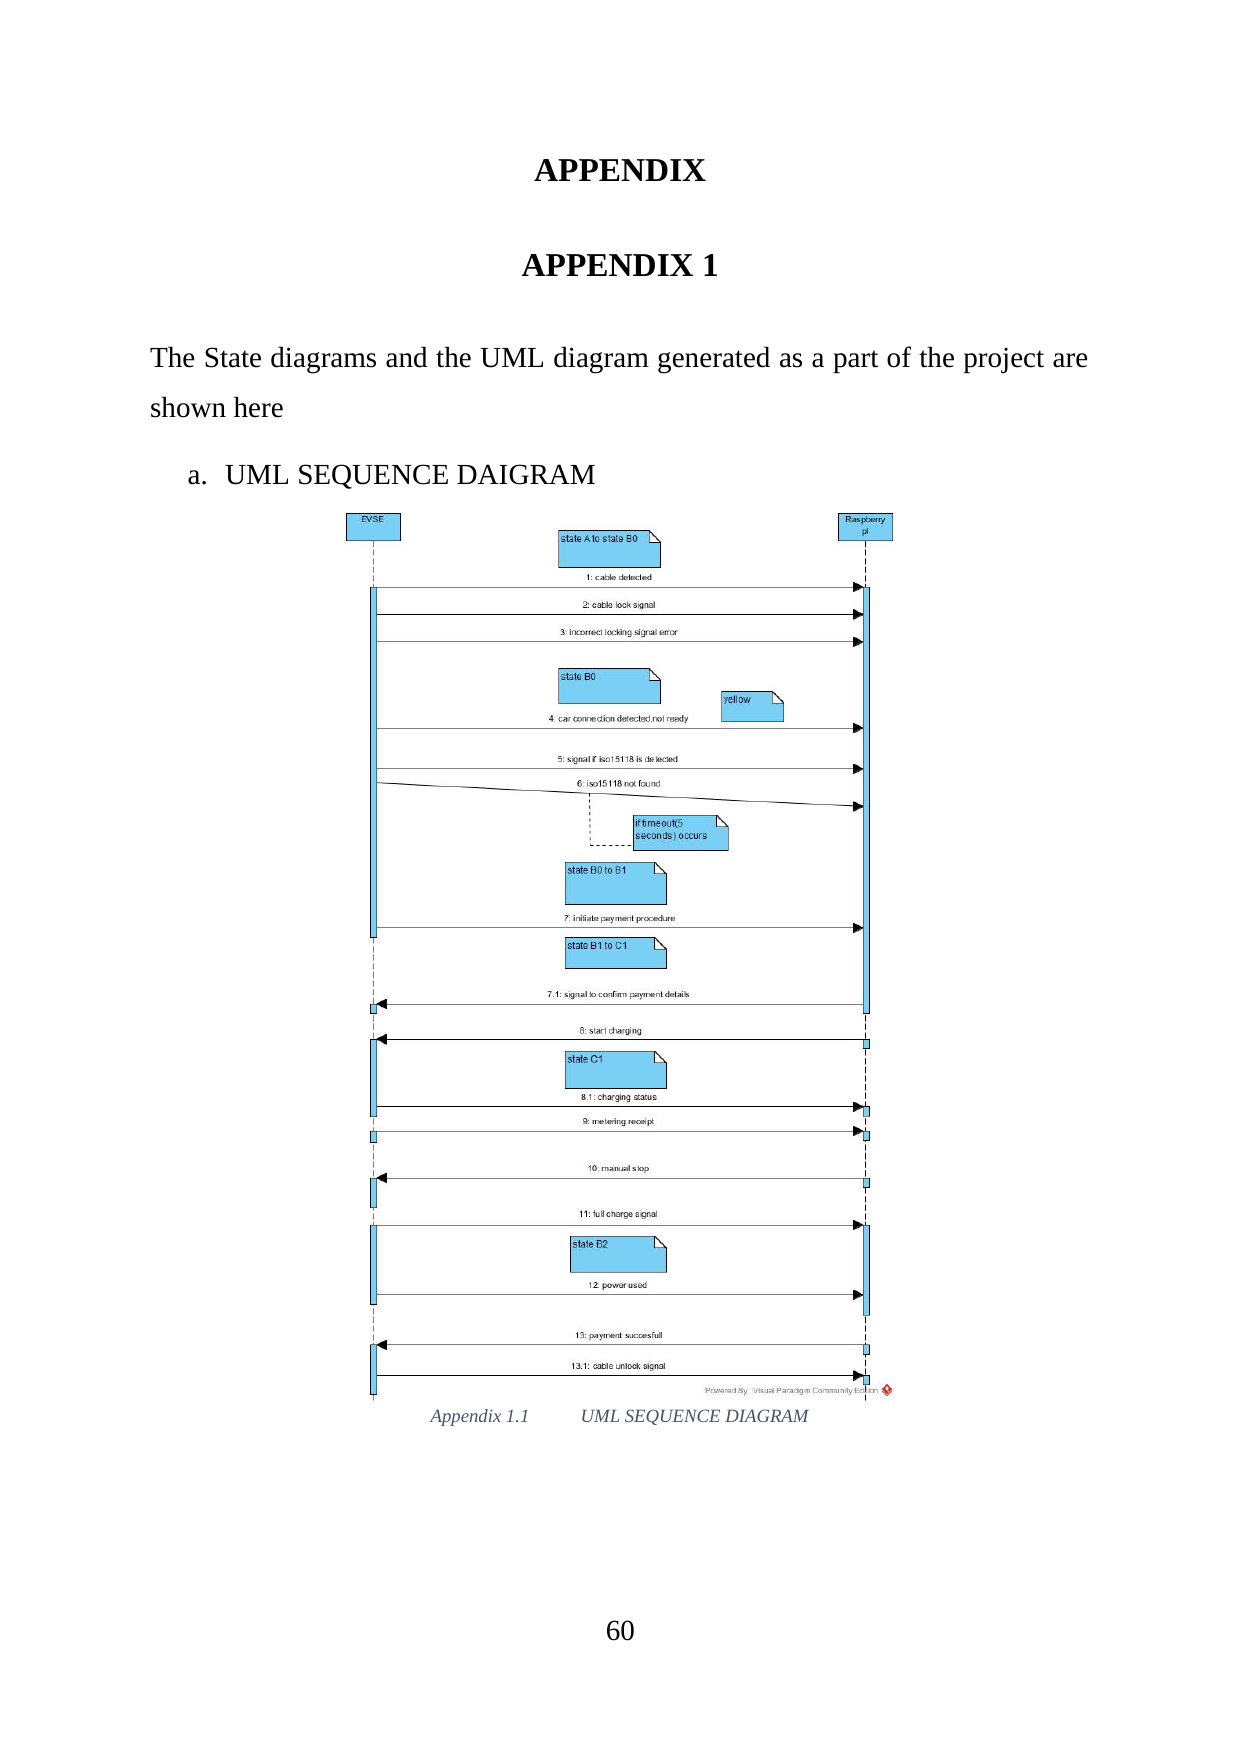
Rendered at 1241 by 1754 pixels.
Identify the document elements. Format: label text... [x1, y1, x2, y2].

list UML SEQUENCE DAIGRAM [187, 457, 1090, 491]
text The State diagrams and the UML diagram generated as a part of the project are shown here [150, 340, 1090, 424]
text APPENDIX 1 [150, 245, 1090, 283]
picture [344, 512, 896, 1403]
text APPENDIX [150, 150, 1090, 188]
